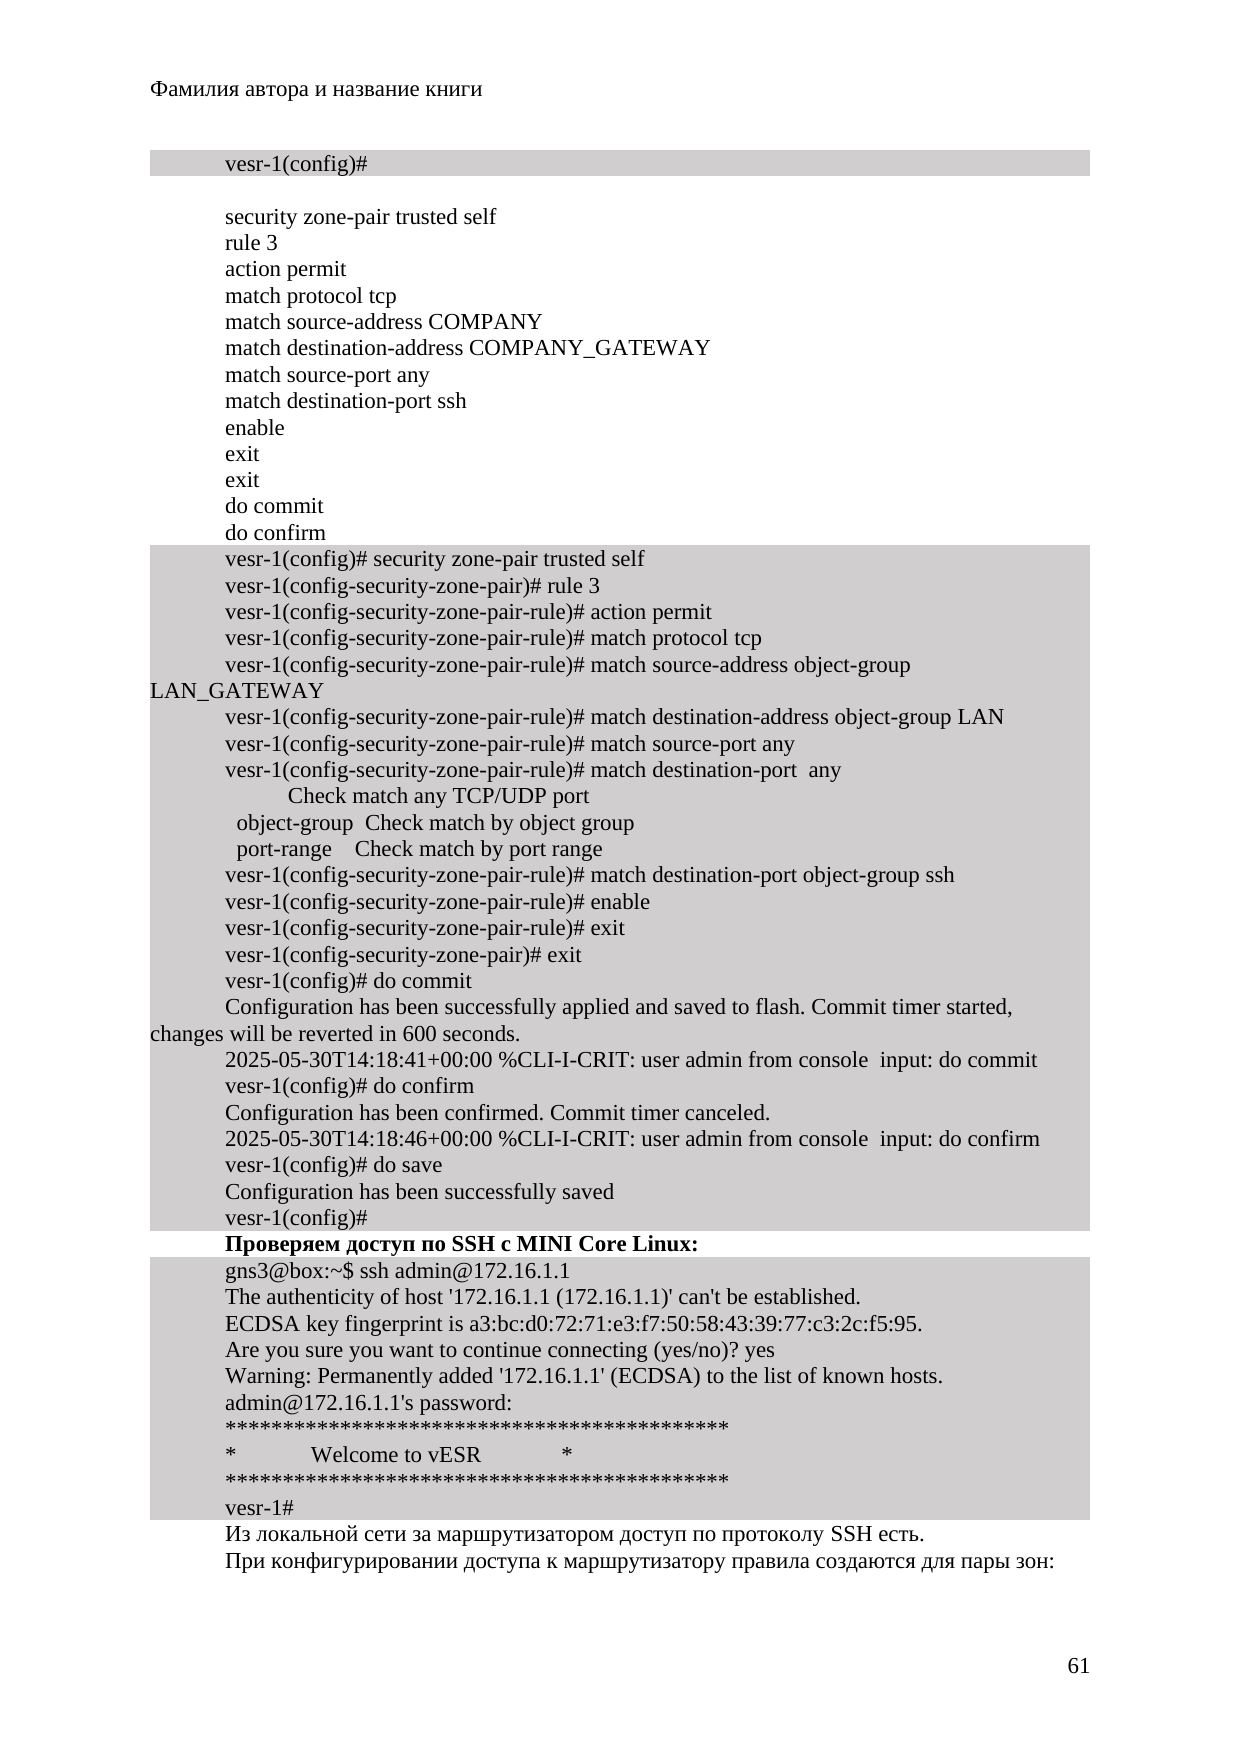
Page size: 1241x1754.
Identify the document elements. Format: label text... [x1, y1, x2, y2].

text match source-address COMPANY [150, 308, 1090, 334]
text vesr-1# [150, 1494, 1090, 1520]
text При конфигурировании доступа к маршрутизатору правила создаются для пары зон: [150, 1547, 1090, 1573]
text match destination-address COMPANY_GATEWAY [150, 334, 1090, 361]
text Configuration has been successfully applied and saved to flash. Commit timer started, changes will be reverted in 600 seconds. [150, 993, 1090, 1046]
text Configuration has been confirmed. Commit timer canceled. [150, 1099, 1090, 1125]
text Configuration has been successfully saved [150, 1178, 1090, 1204]
text Из локальной сети за маршрутизатором доступ по протоколу SSH есть. [150, 1520, 1090, 1547]
text do commit [150, 493, 1090, 519]
text The authenticity of host '172.16.1.1 (172.16.1.1)' can't be established. [150, 1283, 1090, 1309]
text do confirm [150, 519, 1090, 545]
text vesr-1(config-security-zone-pair-rule)# action permit [150, 598, 1090, 624]
text match source-port any [150, 361, 1090, 387]
text ******************************************** [150, 1468, 1090, 1494]
text vesr-1(config)# [150, 1204, 1090, 1231]
text vesr-1(config-security-zone-pair-rule)# match destination-port object-group ssh [150, 862, 1090, 888]
text vesr-1(config)# security zone-pair trusted self [150, 545, 1090, 572]
text Are you sure you want to continue connecting (yes/no)? yes [150, 1336, 1090, 1362]
text enable [150, 413, 1090, 440]
text Warning: Permanently added '172.16.1.1' (ECDSA) to the list of known hosts. [150, 1362, 1090, 1389]
text 2025-05-30T14:18:41+00:00 %CLI-I-CRIT: user admin from console input: do commit [150, 1046, 1090, 1072]
text exit [150, 440, 1090, 466]
text vesr-1(config)# do save [150, 1151, 1090, 1178]
text vesr-1(config-security-zone-pair-rule)# match source-address object-group LAN_GATEWAY [150, 651, 1090, 703]
text * Welcome to vESR * [150, 1441, 1090, 1468]
text vesr-1(config-security-zone-pair-rule)# match destination-address object-group LAN [150, 703, 1090, 730]
text vesr-1(config)# do confirm [150, 1072, 1090, 1099]
text 2025-05-30T14:18:46+00:00 %CLI-I-CRIT: user admin from console input: do confirm [150, 1125, 1090, 1151]
text admin@172.16.1.1's password: [150, 1389, 1090, 1415]
text match protocol tcp [150, 282, 1090, 308]
text action permit [150, 255, 1090, 282]
text object-group Check match by object group [150, 809, 1090, 835]
text security zone-pair trusted self [150, 203, 1090, 229]
text Check match any TCP/UDP port [150, 782, 1090, 809]
text vesr-1(config-security-zone-pair-rule)# enable [150, 888, 1090, 914]
text vesr-1(config)# [150, 150, 1090, 176]
text ******************************************** [150, 1415, 1090, 1441]
text ECDSA key fingerprint is a3:bc:d0:72:71:e3:f7:50:58:43:39:77:c3:2c:f5:95. [150, 1309, 1090, 1336]
text vesr-1(config-security-zone-pair-rule)# match source-port any [150, 730, 1090, 756]
text port-range Check match by port range [150, 835, 1090, 862]
text vesr-1(config-security-zone-pair)# exit [150, 941, 1090, 967]
text vesr-1(config-security-zone-pair-rule)# exit [150, 914, 1090, 941]
text vesr-1(config-security-zone-pair-rule)# match protocol tcp [150, 624, 1090, 651]
text match destination-port ssh [150, 387, 1090, 413]
text vesr-1(config)# do commit [150, 967, 1090, 993]
text gns3@box:~$ ssh admin@172.16.1.1 [150, 1257, 1090, 1283]
text vesr-1(config-security-zone-pair)# rule 3 [150, 572, 1090, 598]
text vesr-1(config-security-zone-pair-rule)# match destination-port any [150, 756, 1090, 782]
text rule 3 [150, 229, 1090, 255]
text Проверяем доступ по SSH с MINI Core Linux: [150, 1231, 1090, 1257]
text exit [150, 466, 1090, 493]
